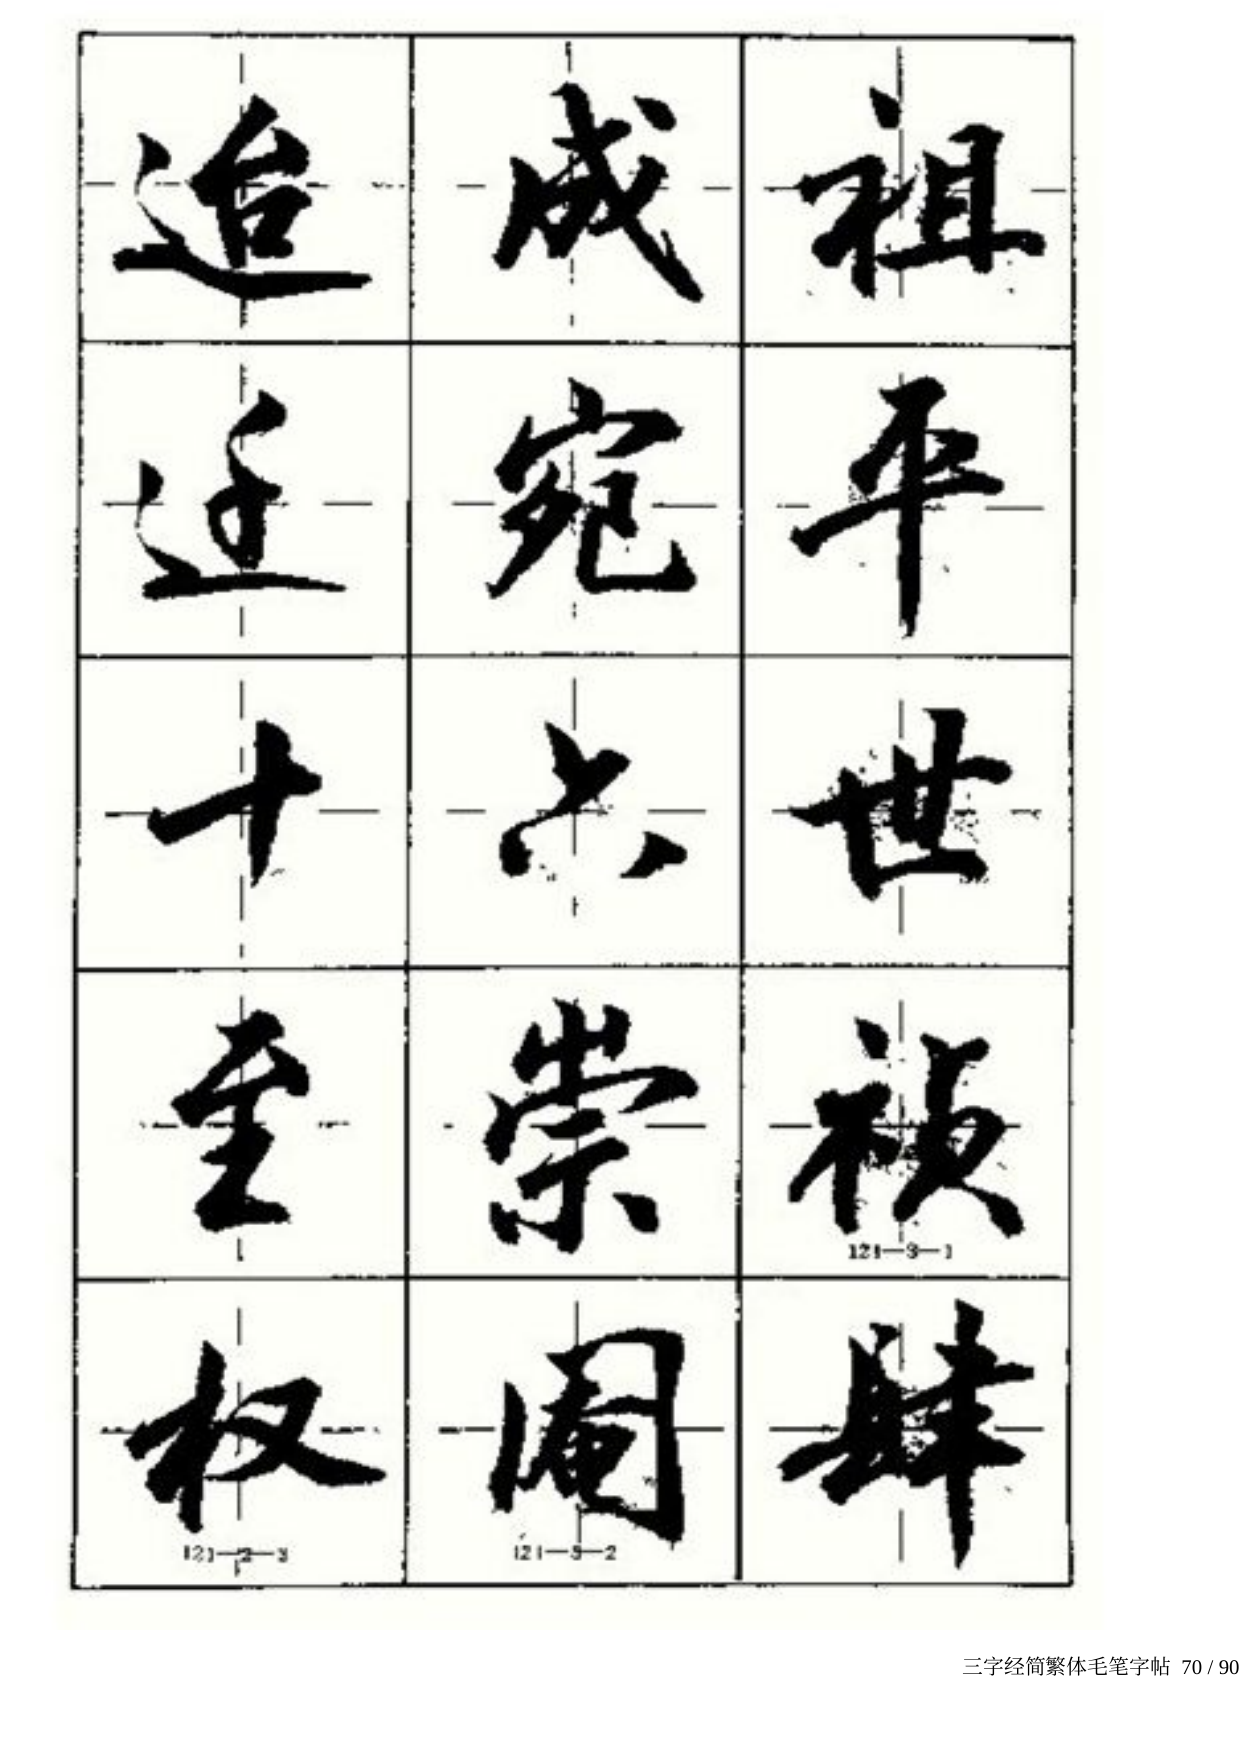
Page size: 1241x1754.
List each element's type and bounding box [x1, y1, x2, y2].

picture [45, 1, 1195, 1630]
